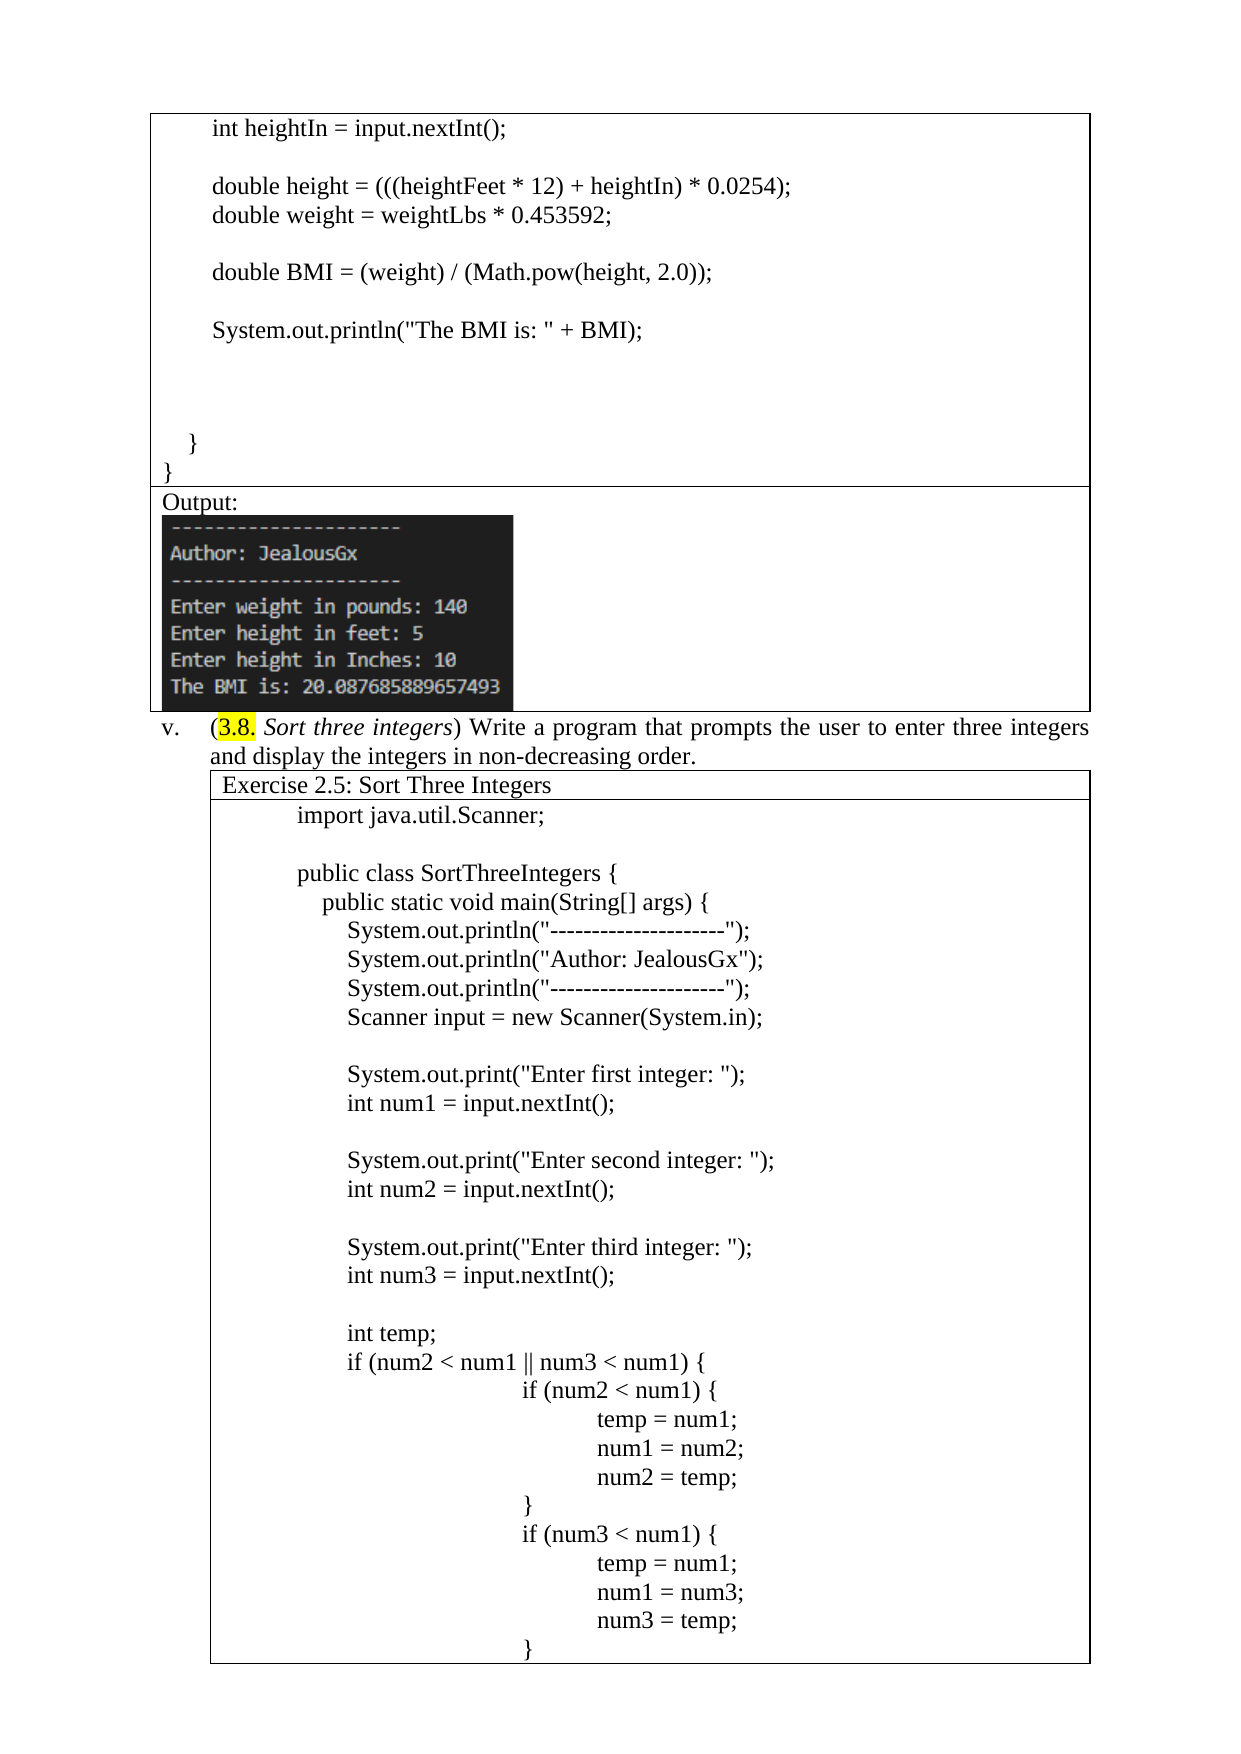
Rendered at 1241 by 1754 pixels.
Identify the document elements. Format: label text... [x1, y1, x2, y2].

table_header Exercise 2.5: Sort Three Integers [211, 771, 1089, 799]
picture [161, 515, 514, 711]
table_cell Output: [151, 487, 1089, 711]
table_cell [211, 800, 1089, 1663]
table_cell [151, 114, 1089, 486]
list (3.8. Sort three integers) Write a program that prompts the user to enter three integers and display the integers in non-decreasing order. [180, 712, 1090, 769]
